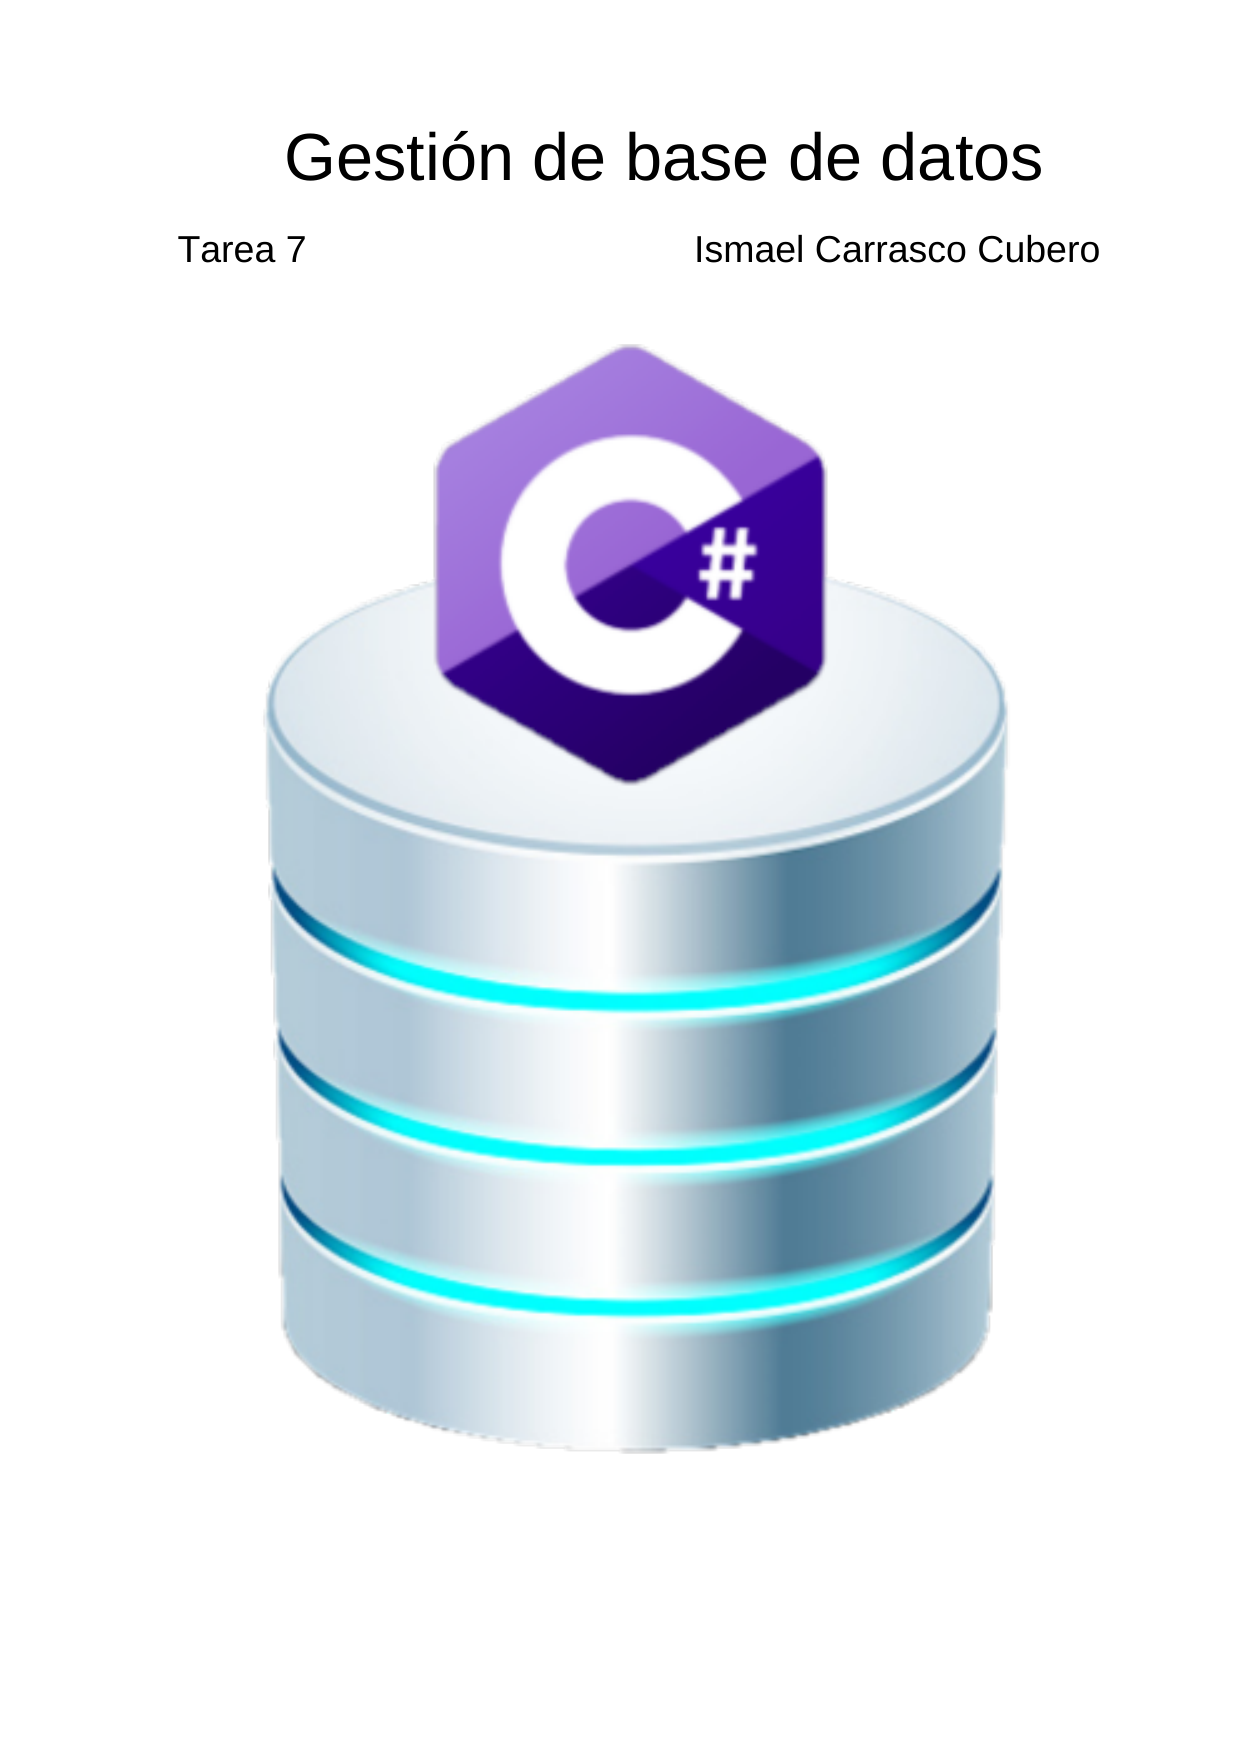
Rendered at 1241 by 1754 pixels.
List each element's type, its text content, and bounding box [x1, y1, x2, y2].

picture [0, 304, 1241, 1599]
text Gestión de base de datos [177, 118, 1152, 195]
text Tarea 7 Ismael Carrasco Cubero [177, 227, 1152, 270]
